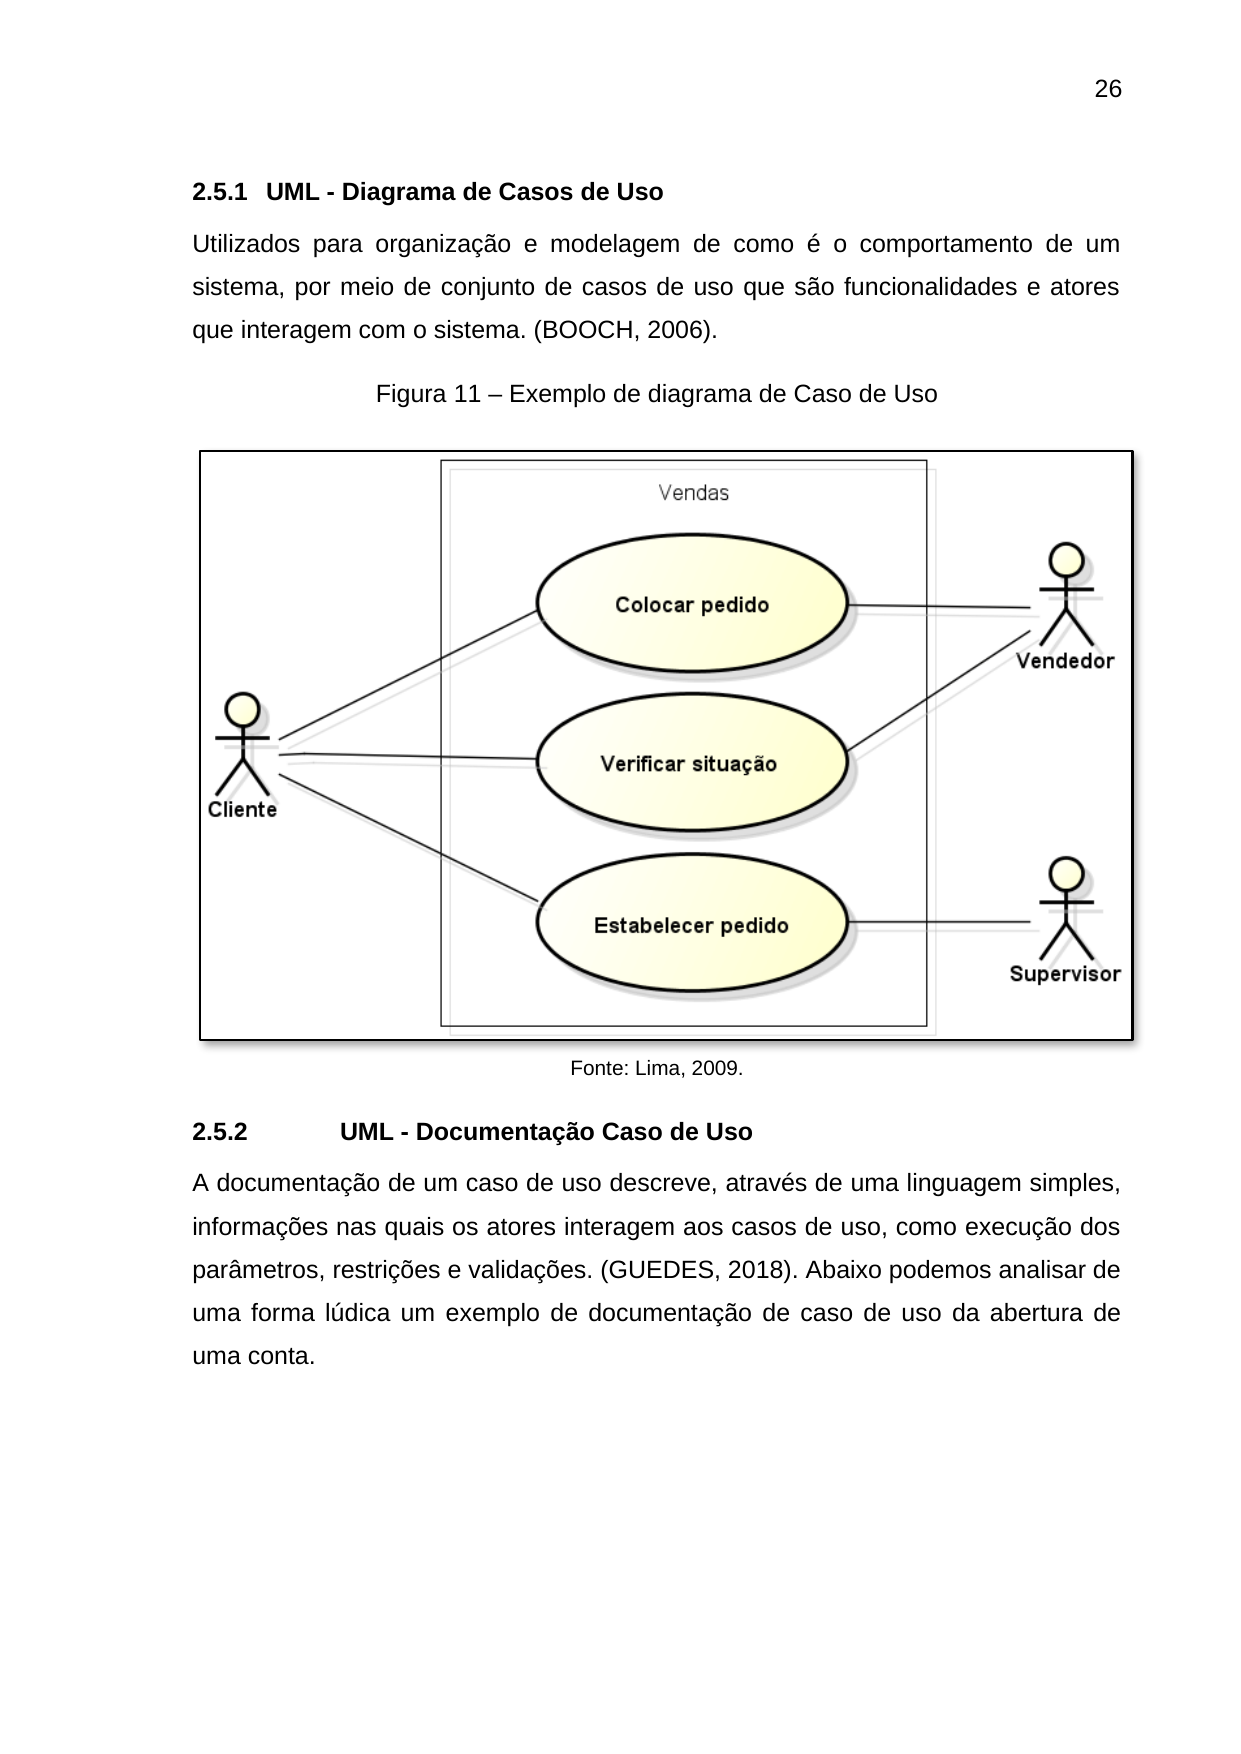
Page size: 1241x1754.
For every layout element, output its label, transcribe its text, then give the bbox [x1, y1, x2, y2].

picture [201, 452, 1131, 1039]
text A documentação de um caso de uso descreve, através de uma linguagem simples, informações nas quais os atores interagem aos casos de uso, como execução dos parâmetros, restrições e validações. (GUEDES, 2018). Abaixo podemos analisar de uma forma lúdica um exemplo de documentação de caso de uso da abertura de uma conta. [192, 1168, 1122, 1369]
text Utilizados para organização e modelagem de como é o comportamento de um sistema, por meio de conjunto de casos de uso que são funcionalidades e atores que interagem com o sistema. (BOOCH, 2006). [192, 229, 1122, 344]
subtitle UML - Documentação Caso de Uso [192, 1117, 1122, 1146]
text Fonte: Lima, 2009. [192, 1055, 1122, 1079]
subtitle UML - Diagrama de Casos de Uso [192, 177, 1122, 206]
text Figura 11 – Exemplo de diagrama de Caso de Uso [192, 379, 1122, 408]
